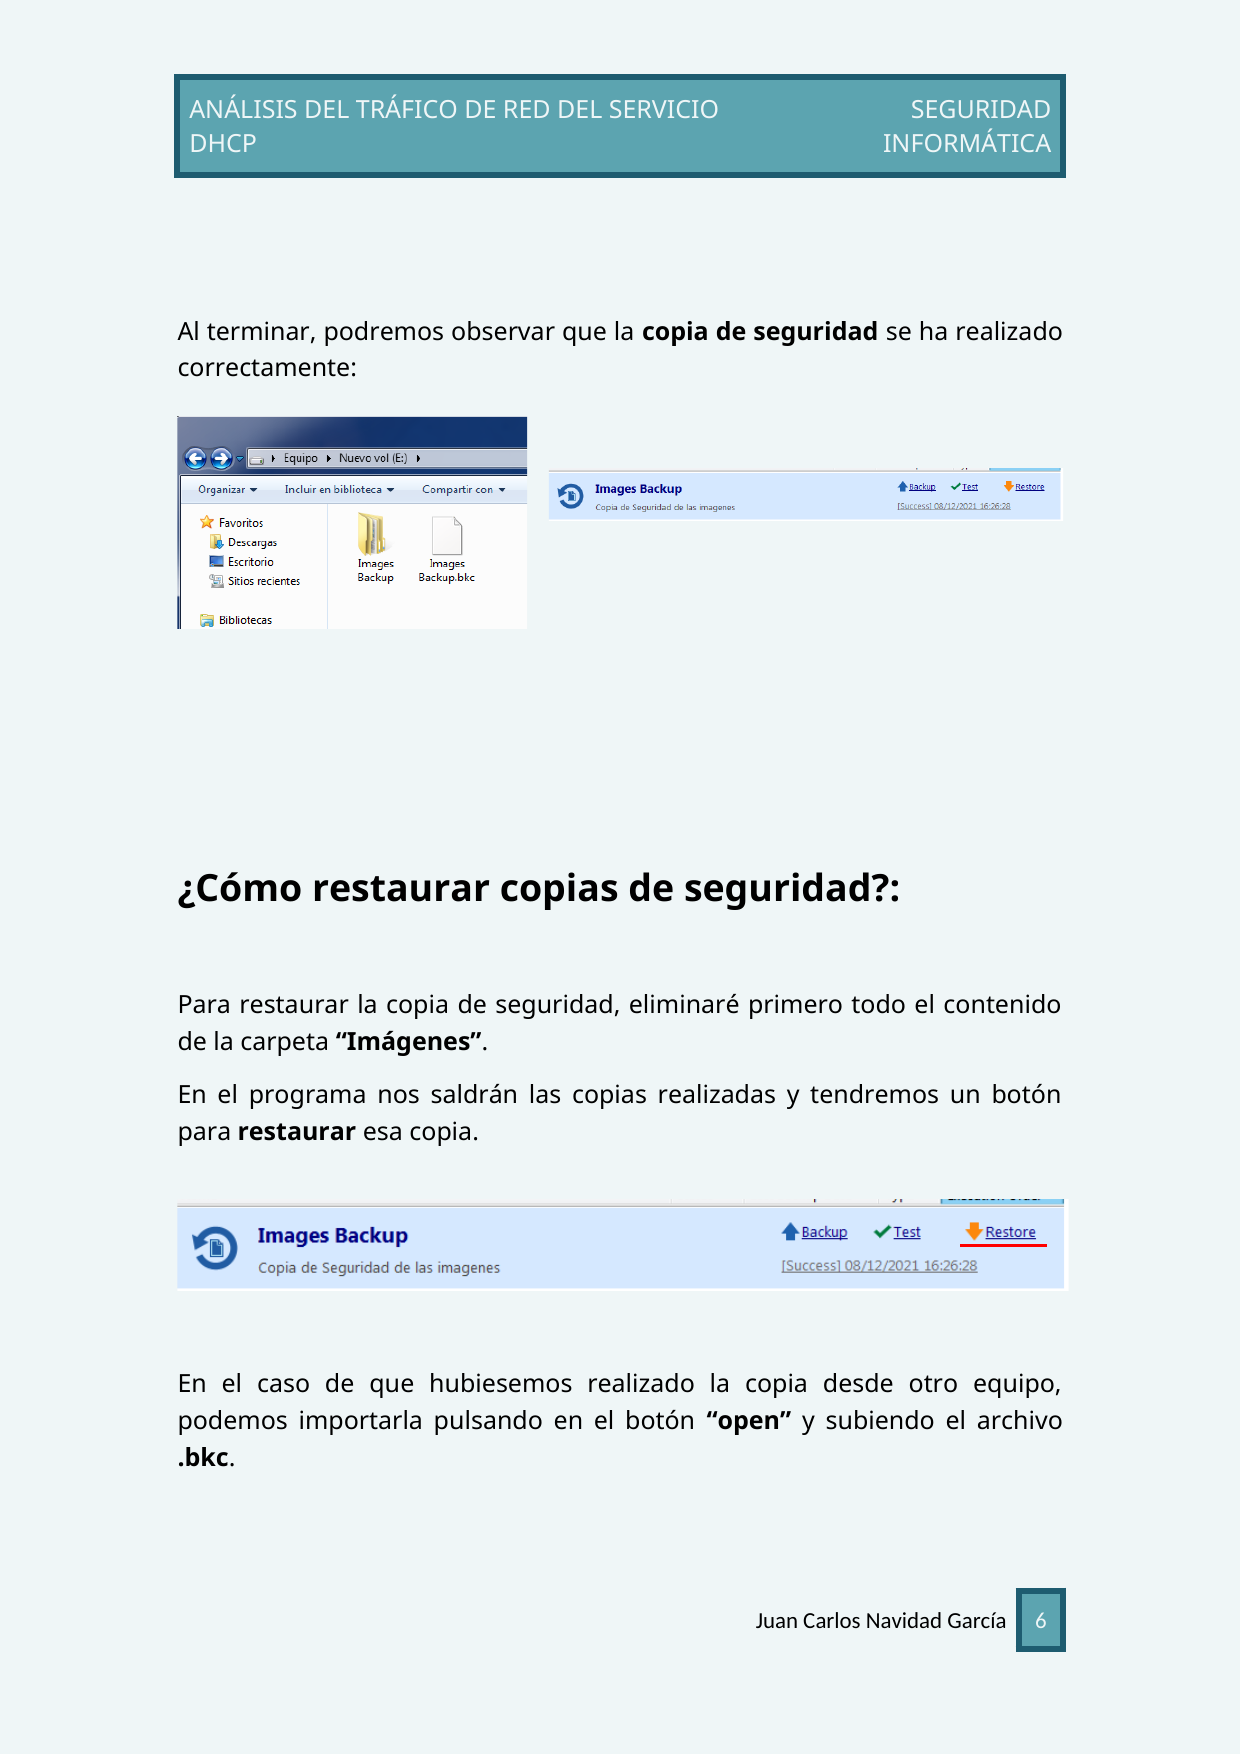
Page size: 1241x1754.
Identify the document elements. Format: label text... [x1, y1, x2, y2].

picture [177, 416, 528, 629]
picture [177, 1199, 1069, 1291]
text Para restaurar la copia de seguridad, eliminaré primero todo el contenido de la carpeta “Imágenes”. [177, 987, 1063, 1057]
picture [548, 468, 1064, 521]
text En el programa nos saldrán las copias realizadas y tendremos un botón para restaurar esa copia. [177, 1077, 1063, 1148]
text Al terminar, podremos observar que la copia de seguridad se ha realizado correctamente: [177, 313, 1063, 384]
text ¿Cómo restaurar copias de seguridad?: [177, 861, 1063, 912]
text En el caso de que hubiesemos realizado la copia desde otro equipo, podemos importarla pulsando en el botón “open” y subiendo el archivo .bkc. [177, 1366, 1063, 1473]
